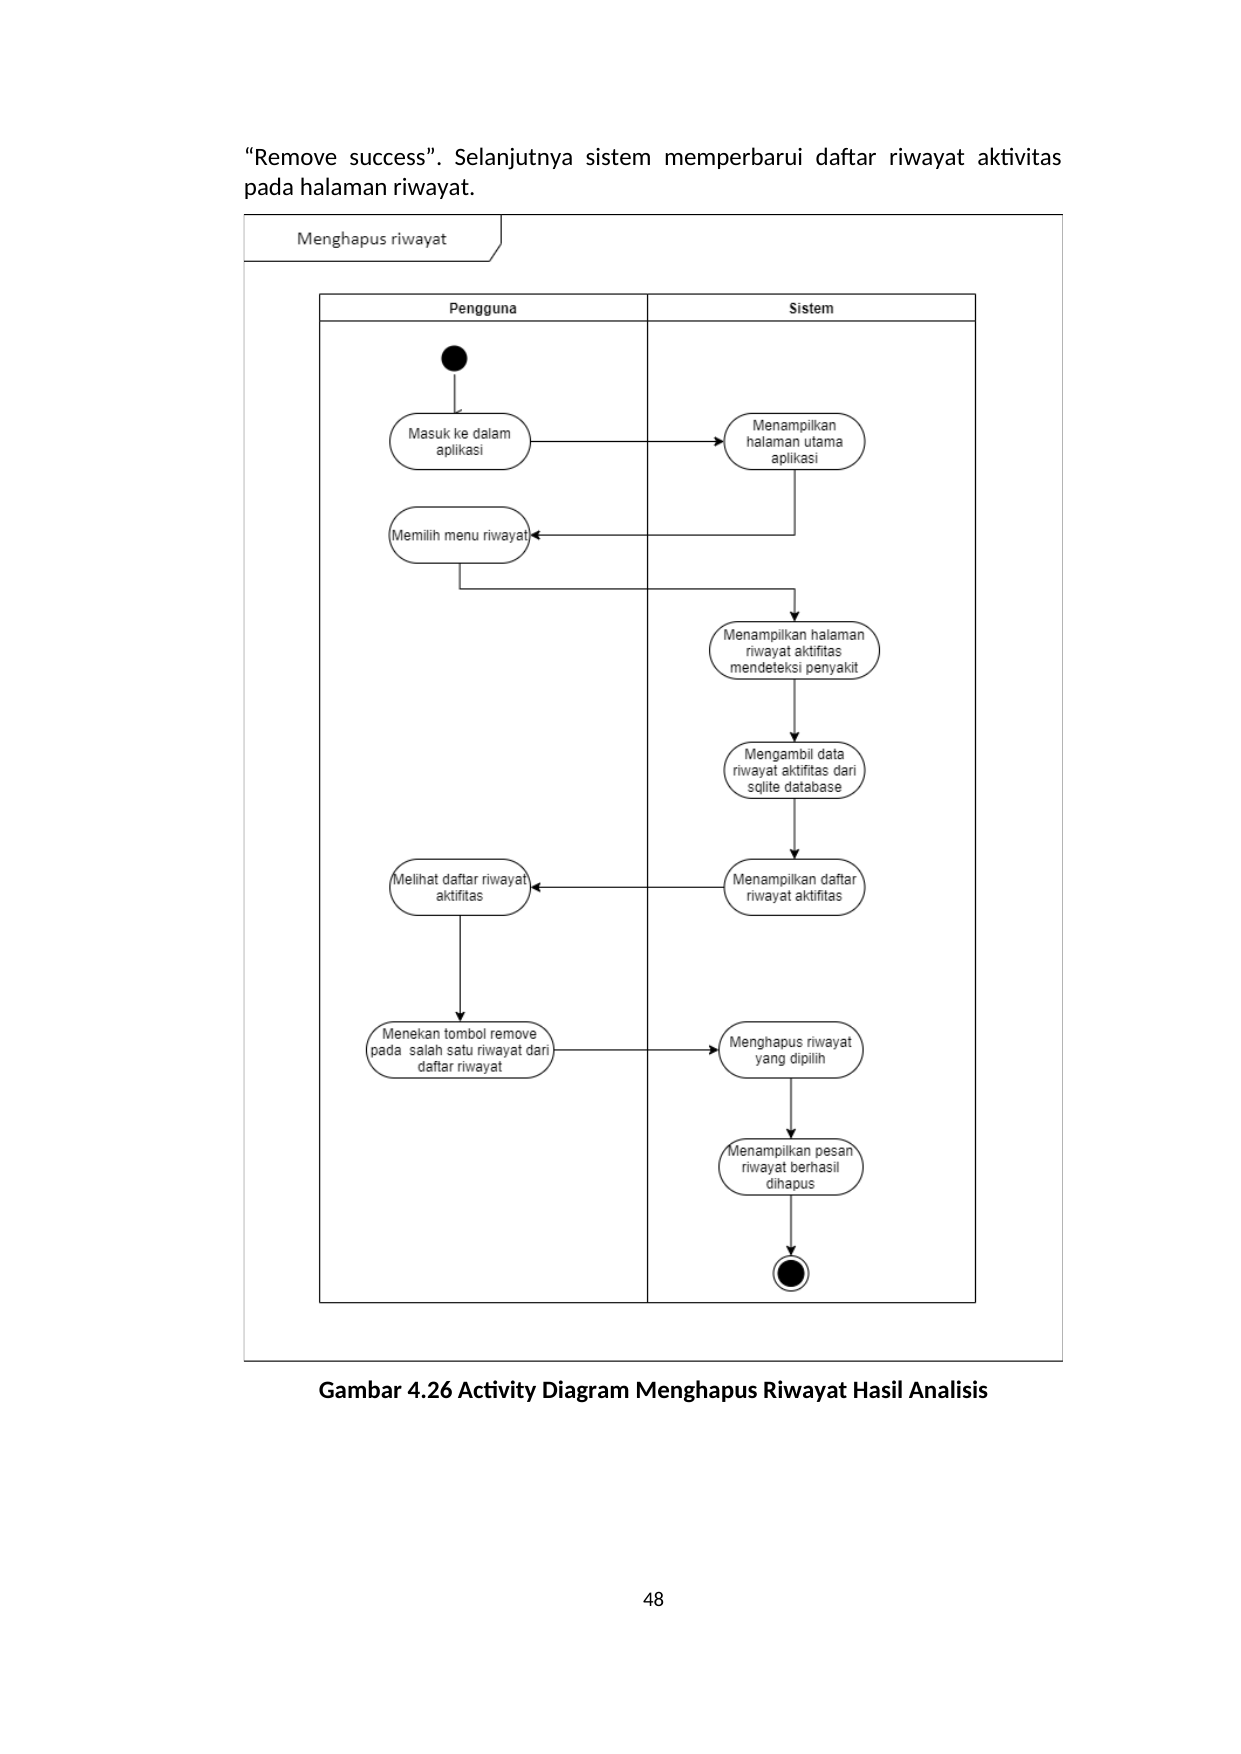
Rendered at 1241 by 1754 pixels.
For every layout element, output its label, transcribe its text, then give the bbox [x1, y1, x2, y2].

picture [243, 214, 1063, 1363]
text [244, 141, 1063, 202]
